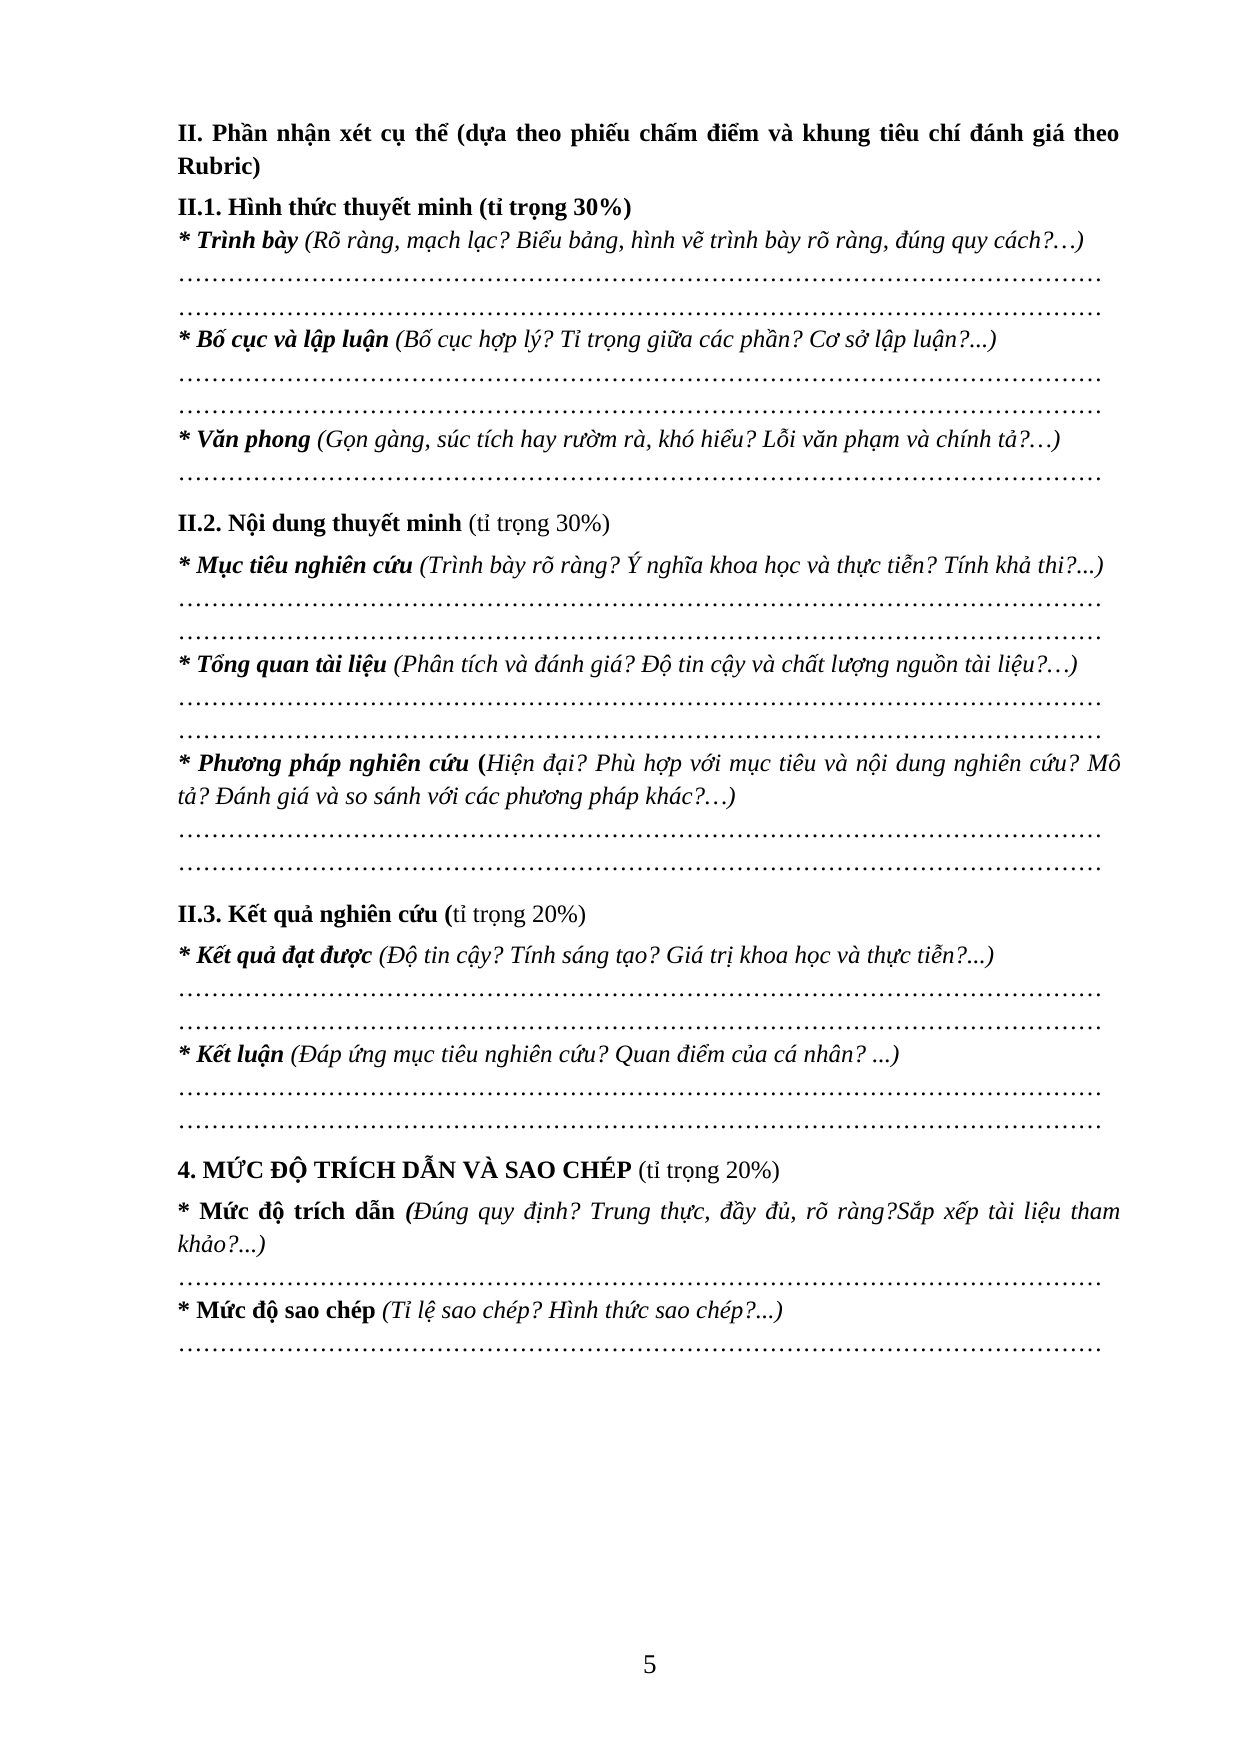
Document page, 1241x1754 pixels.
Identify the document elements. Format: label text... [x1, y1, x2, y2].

text ………………………………………………………………………………………………… [177, 391, 1122, 419]
text * Văn phong (Gọn gàng, súc tích hay rườm rà, khó hiểu? Lỗi văn phạm và chính tả?…) [177, 424, 1122, 452]
text ………………………………………………………………………………………………… [177, 258, 1122, 287]
text ………………………………………………………………………………………………… [177, 457, 1122, 485]
text ………………………………………………………………………………………………… [177, 358, 1122, 386]
text ………………………………………………………………………………………………… [177, 292, 1122, 320]
text * Kết luận (Đáp ứng mục tiêu nghiên cứu? Quan điểm của cá nhân? ...) [177, 1039, 1122, 1068]
text ………………………………………………………………………………………………… [177, 1072, 1122, 1101]
text ………………………………………………………………………………………………… [177, 814, 1122, 843]
text * Trình bày (Rõ ràng, mạch lạc? Biểu bảng, hình vẽ trình bày rõ ràng, đúng quy cách?…) [177, 226, 1122, 254]
text ………………………………………………………………………………………………… [177, 973, 1122, 1002]
text * Mục tiêu nghiên cứu (Trình bày rõ ràng? Ý nghĩa khoa học và thực tiễn? Tính khả thi?...) [177, 550, 1122, 578]
text * Tổng quan tài liệu (Phân tích và đánh giá? Độ tin cậy và chất lượng nguồn tài liệu?…) [177, 649, 1122, 678]
text ………………………………………………………………………………………………… [177, 682, 1122, 711]
text 4. MỨC ĐỘ TRÍCH DẪN VÀ SAO CHÉP (tỉ trọng 20%) [177, 1155, 1122, 1184]
text * Bố cục và lập luận (Bố cục hợp lý? Tỉ trọng giữa các phần? Cơ sở lập luận?...) [177, 324, 1122, 353]
text * Mức độ sao chép (Tỉ lệ sao chép? Hình thức sao chép?...) [177, 1295, 1122, 1324]
text ………………………………………………………………………………………………… [177, 715, 1122, 744]
text II.1. Hình thức thuyết minh (tỉ trọng 30%) [177, 192, 1122, 221]
text II.2. Nội dung thuyết minh (tỉ trọng 30%) [177, 508, 1122, 537]
text ………………………………………………………………………………………………… [177, 583, 1122, 612]
text ………………………………………………………………………………………………… [177, 1328, 1122, 1357]
text ………………………………………………………………………………………………… [177, 1006, 1122, 1035]
text ………………………………………………………………………………………………… [177, 1105, 1122, 1134]
text II. Phần nhận xét cụ thể (dựa theo phiếu chấm điểm và khung tiêu chí đánh giá theo Rubric) [177, 118, 1122, 180]
text * Kết quả đạt được (Độ tin cậy? Tính sáng tạo? Giá trị khoa học và thực tiễn?...) [177, 940, 1122, 969]
text ………………………………………………………………………………………………… [177, 616, 1122, 644]
text ………………………………………………………………………………………………… [177, 1262, 1122, 1291]
text * Phương pháp nghiên cứu (Hiện đại? Phù hợp với mục tiêu và nội dung nghiên cứu? Mô tả? Đánh giá và so sánh với các phương pháp khác?…) [177, 748, 1122, 810]
text * Mức độ trích dẫn (Đúng quy định? Trung thực, đầy đủ, rõ ràng?Sắp xếp tài liệu tham khảo?...) [177, 1196, 1122, 1258]
text II.3. Kết quả nghiên cứu (tỉ trọng 20%) [177, 899, 1122, 927]
text ………………………………………………………………………………………………… [177, 847, 1122, 876]
